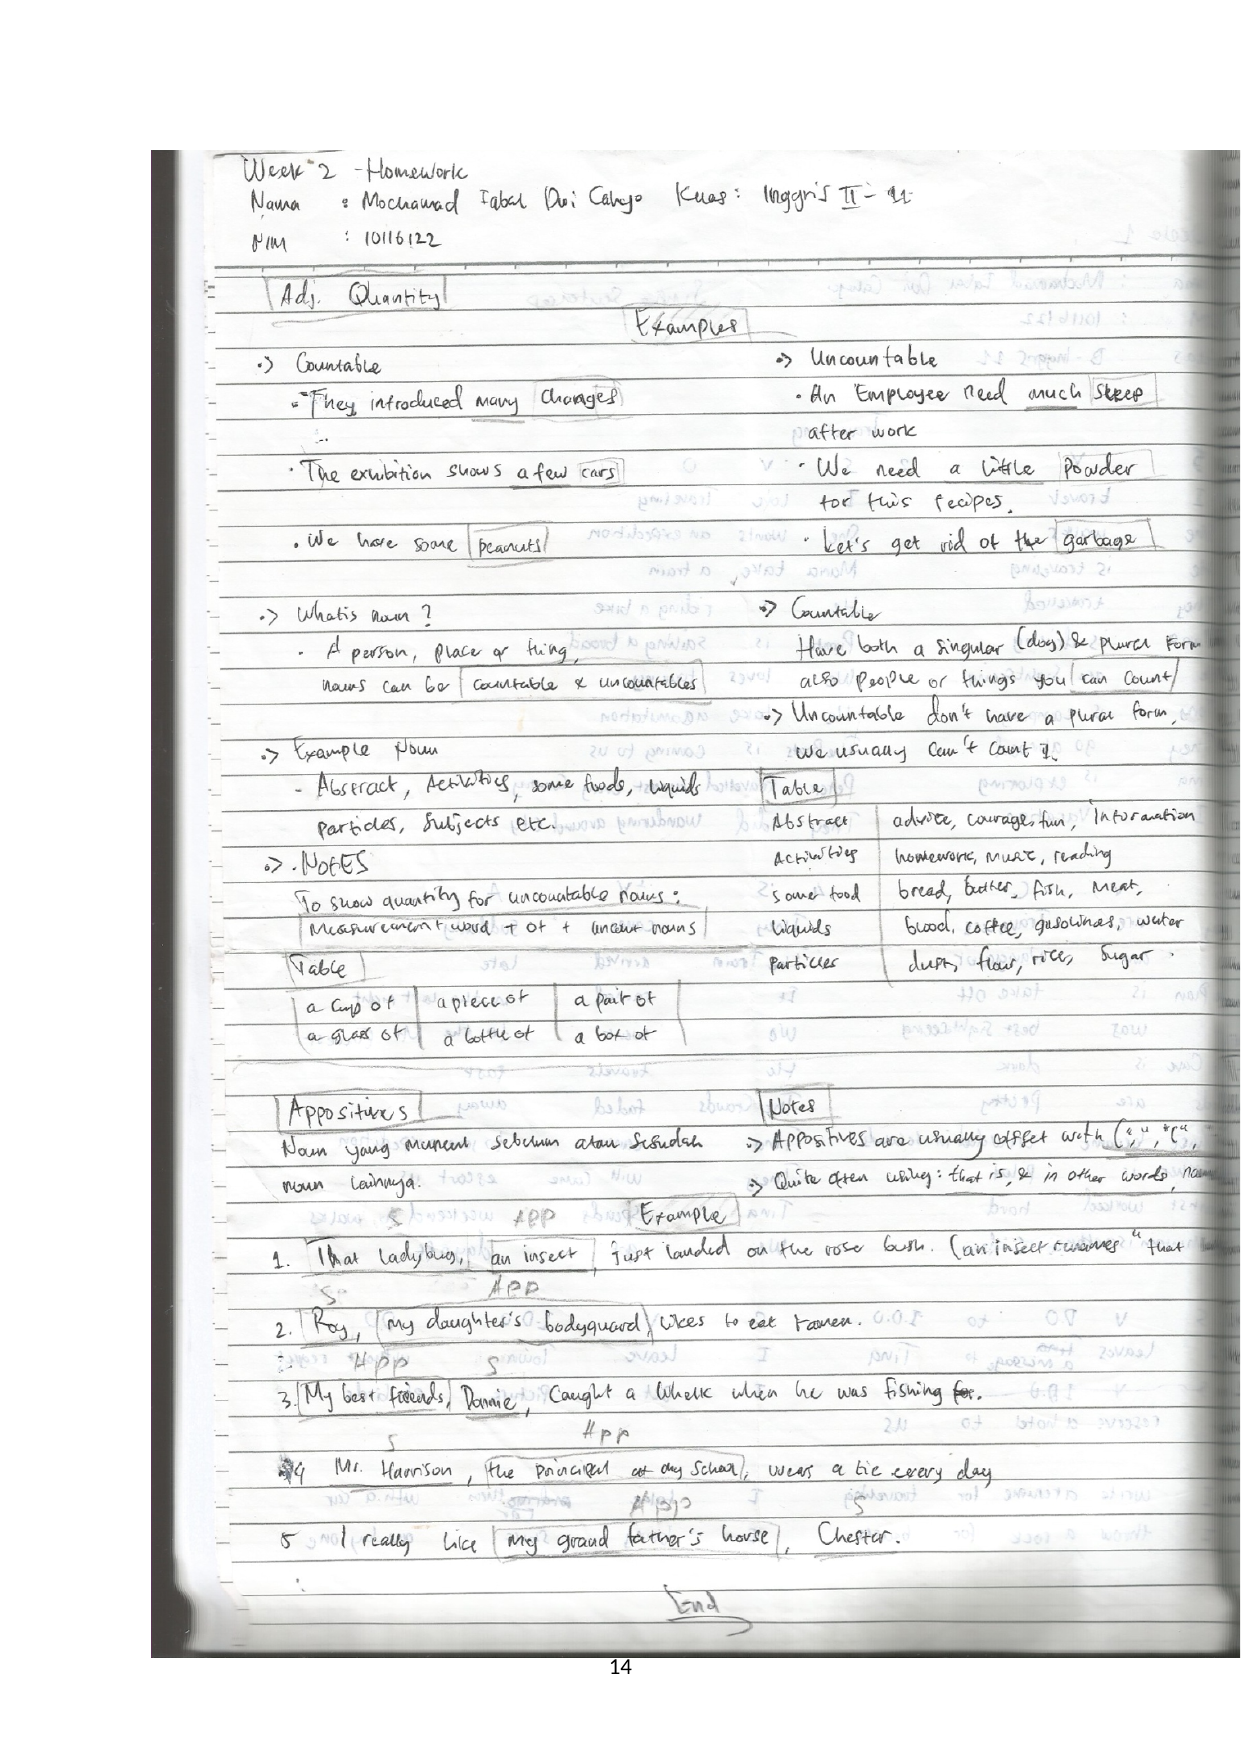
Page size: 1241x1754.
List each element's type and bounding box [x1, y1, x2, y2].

picture [152, 151, 1241, 1656]
